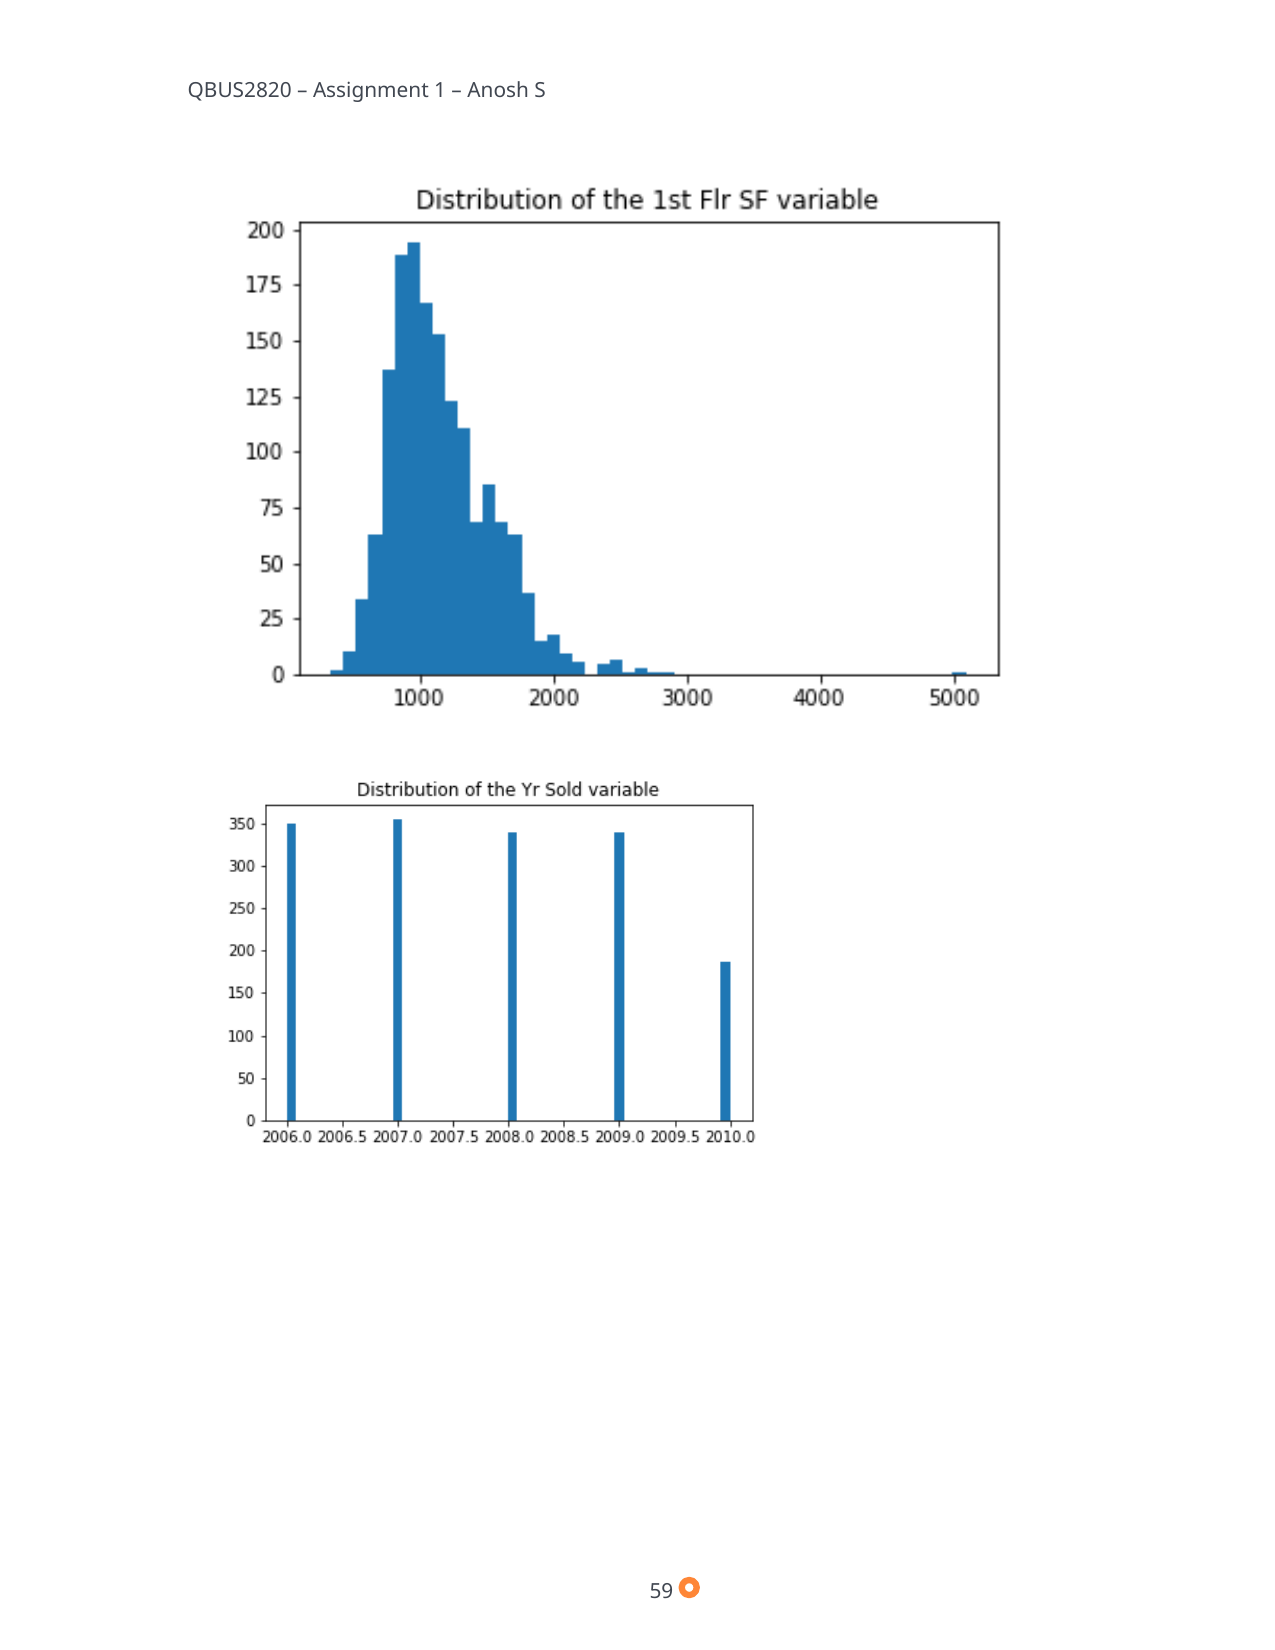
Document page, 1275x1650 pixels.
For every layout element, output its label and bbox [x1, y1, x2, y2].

picture [187, 150, 1088, 750]
picture [187, 754, 815, 1173]
